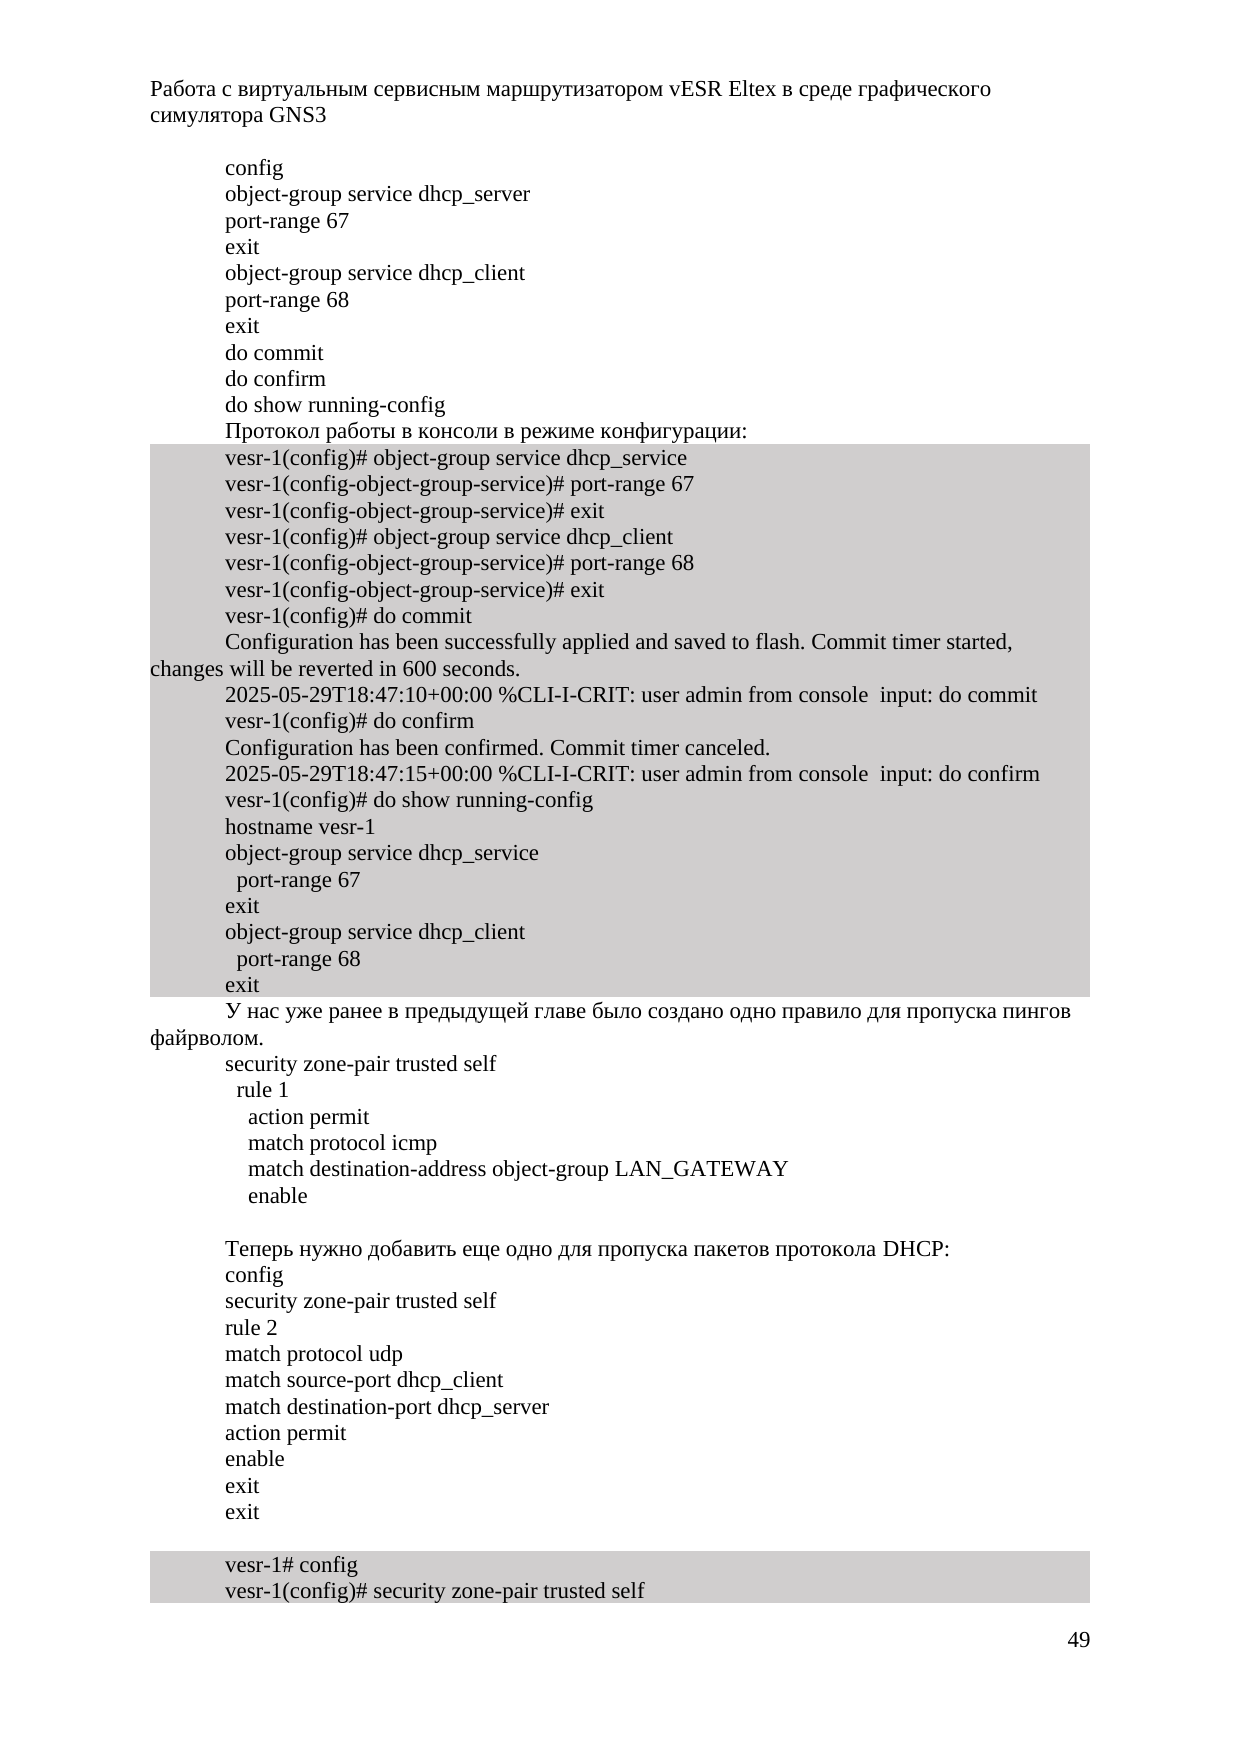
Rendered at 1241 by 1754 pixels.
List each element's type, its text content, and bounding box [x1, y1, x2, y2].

text vesr-1(config)# do confirm [150, 707, 1090, 734]
text object-group service dhcp_client [150, 918, 1090, 945]
text exit [150, 1498, 1090, 1524]
text vesr-1(config-object-group-service)# port-range 67 [150, 470, 1090, 497]
text exit [150, 971, 1090, 997]
text exit [150, 233, 1090, 259]
text object-group service dhcp_server [150, 180, 1090, 207]
text exit [150, 312, 1090, 338]
text port-range 68 [150, 286, 1090, 312]
text exit [150, 1472, 1090, 1498]
text match destination-port dhcp_server [150, 1393, 1090, 1419]
text do show running-config [150, 391, 1090, 418]
text vesr-1(config-object-group-service)# exit [150, 576, 1090, 602]
text port-range 68 [150, 945, 1090, 971]
text vesr-1(config)# security zone-pair trusted self [150, 1577, 1090, 1603]
text vesr-1(config-object-group-service)# port-range 68 [150, 549, 1090, 576]
text Теперь нужно добавить еще одно для пропуска пакетов протокола DHCP: [150, 1234, 1090, 1261]
text match protocol icmp [150, 1129, 1090, 1156]
text vesr-1(config)# object-group service dhcp_service [150, 444, 1090, 470]
text action permit [150, 1103, 1090, 1129]
text rule 1 [150, 1076, 1090, 1103]
text rule 2 [150, 1314, 1090, 1340]
text vesr-1(config-object-group-service)# exit [150, 497, 1090, 523]
text security zone-pair trusted self [150, 1287, 1090, 1314]
text hostname vesr-1 [150, 813, 1090, 839]
text action permit [150, 1419, 1090, 1445]
text config [150, 1261, 1090, 1287]
text do commit [150, 338, 1090, 365]
text match destination-address object-group LAN_GATEWAY [150, 1156, 1090, 1182]
text 2025-05-29T18:47:10+00:00 %CLI-I-CRIT: user admin from console input: do commit [150, 681, 1090, 707]
text vesr-1(config)# do commit [150, 602, 1090, 628]
text security zone-pair trusted self [150, 1050, 1090, 1076]
text do confirm [150, 365, 1090, 391]
text vesr-1(config)# object-group service dhcp_client [150, 523, 1090, 549]
text vesr-1(config)# do show running-config [150, 787, 1090, 813]
text port-range 67 [150, 866, 1090, 892]
text object-group service dhcp_client [150, 259, 1090, 286]
text enable [150, 1182, 1090, 1208]
text config [150, 154, 1090, 180]
text Протокол работы в консоли в режиме конфигурации: [150, 418, 1090, 444]
text enable [150, 1445, 1090, 1472]
text У нас уже ранее в предыдущей главе было создано одно правило для пропуска пингов файрволом. [150, 997, 1090, 1050]
text Configuration has been confirmed. Commit timer canceled. [150, 734, 1090, 760]
text match protocol udp [150, 1340, 1090, 1366]
text object-group service dhcp_service [150, 839, 1090, 866]
text exit [150, 892, 1090, 918]
text port-range 67 [150, 207, 1090, 233]
text Configuration has been successfully applied and saved to flash. Commit timer started, changes will be reverted in 600 seconds. [150, 628, 1090, 681]
text vesr-1# config [150, 1551, 1090, 1577]
text 2025-05-29T18:47:15+00:00 %CLI-I-CRIT: user admin from console input: do confirm [150, 760, 1090, 787]
text match source-port dhcp_client [150, 1366, 1090, 1393]
